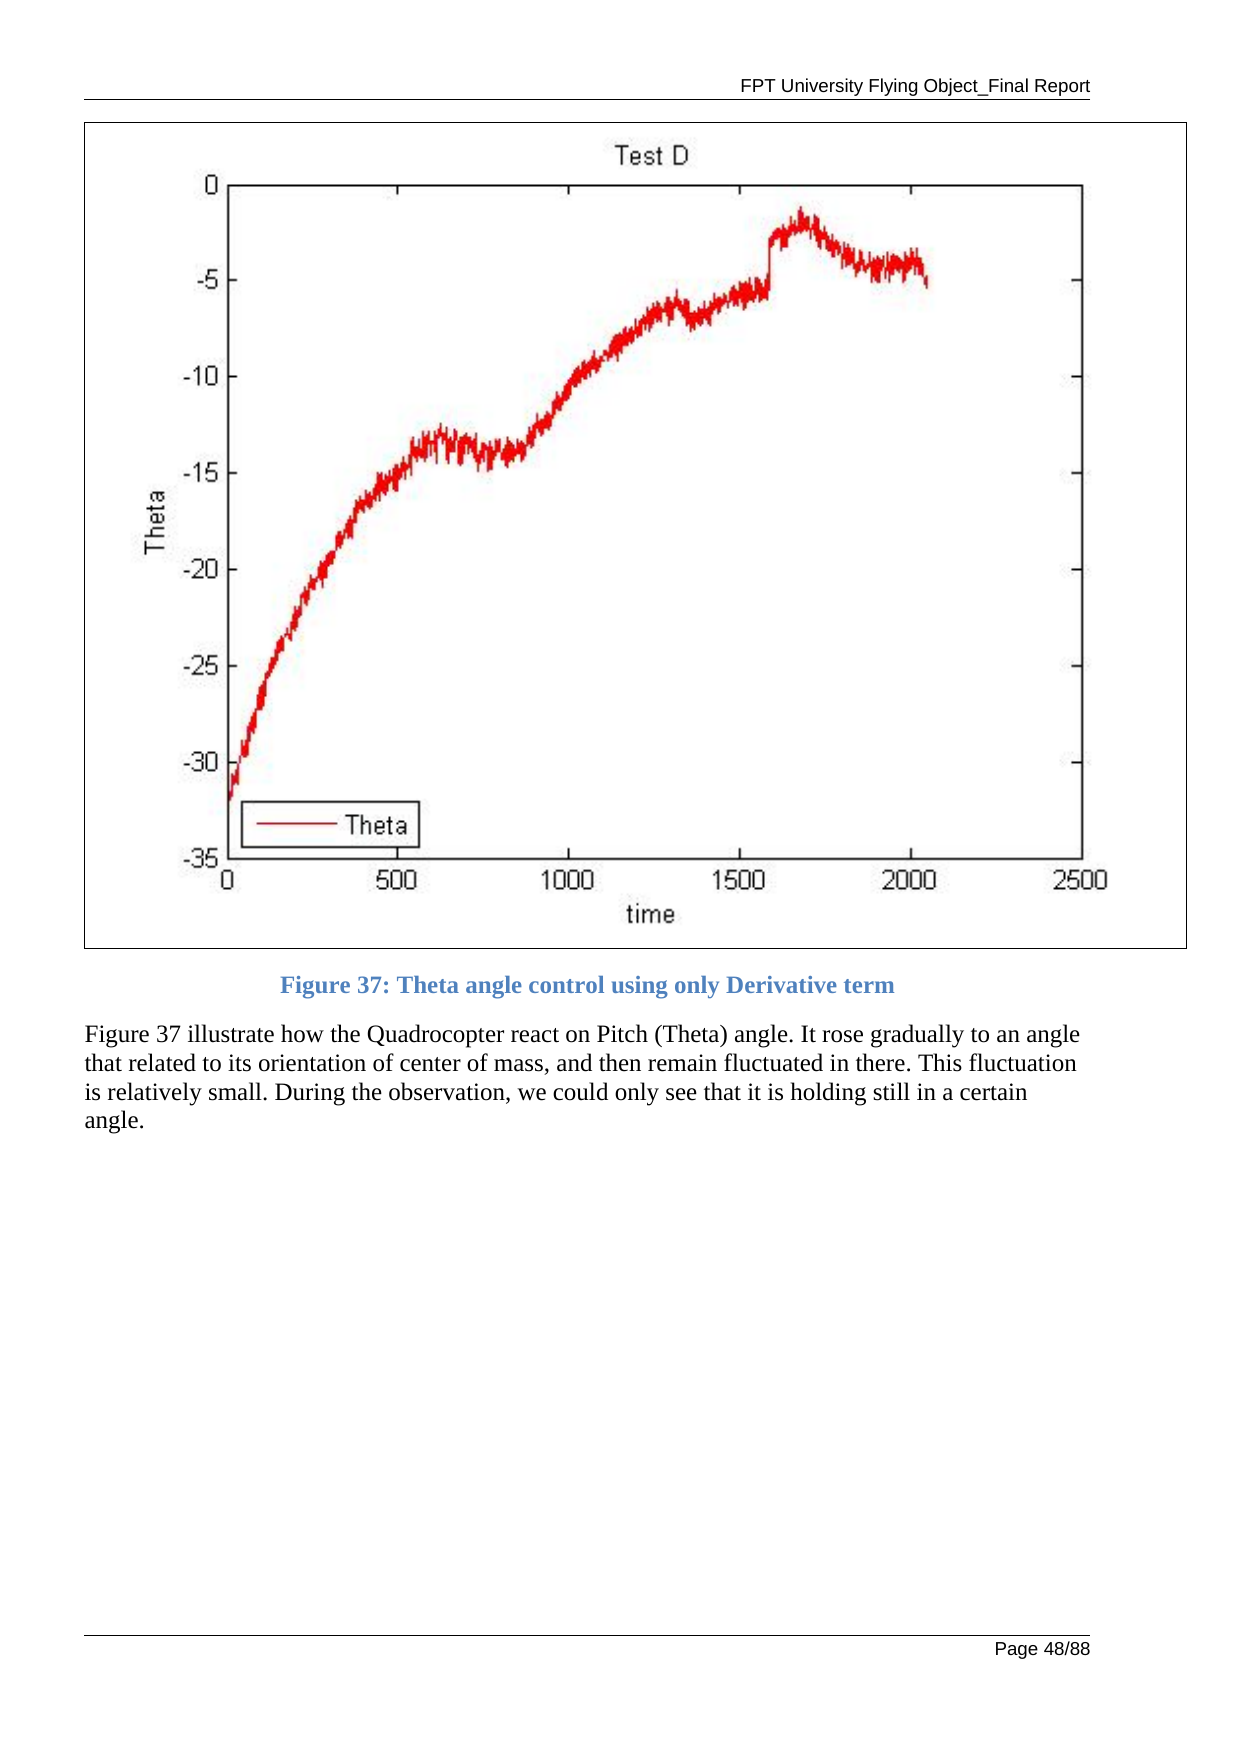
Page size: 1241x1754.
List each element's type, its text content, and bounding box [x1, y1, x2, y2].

picture [85, 123, 1186, 948]
text Figure 37 illustrate how the Quadrocopter react on Pitch (Theta) angle. It rose gradually to an angle that related to its orientation of center of mass, and then remain fluctuated in there. This fluctuation is relatively small. During the observation, we could only see that it is holding still in a certain angle. [84, 1019, 1090, 1134]
